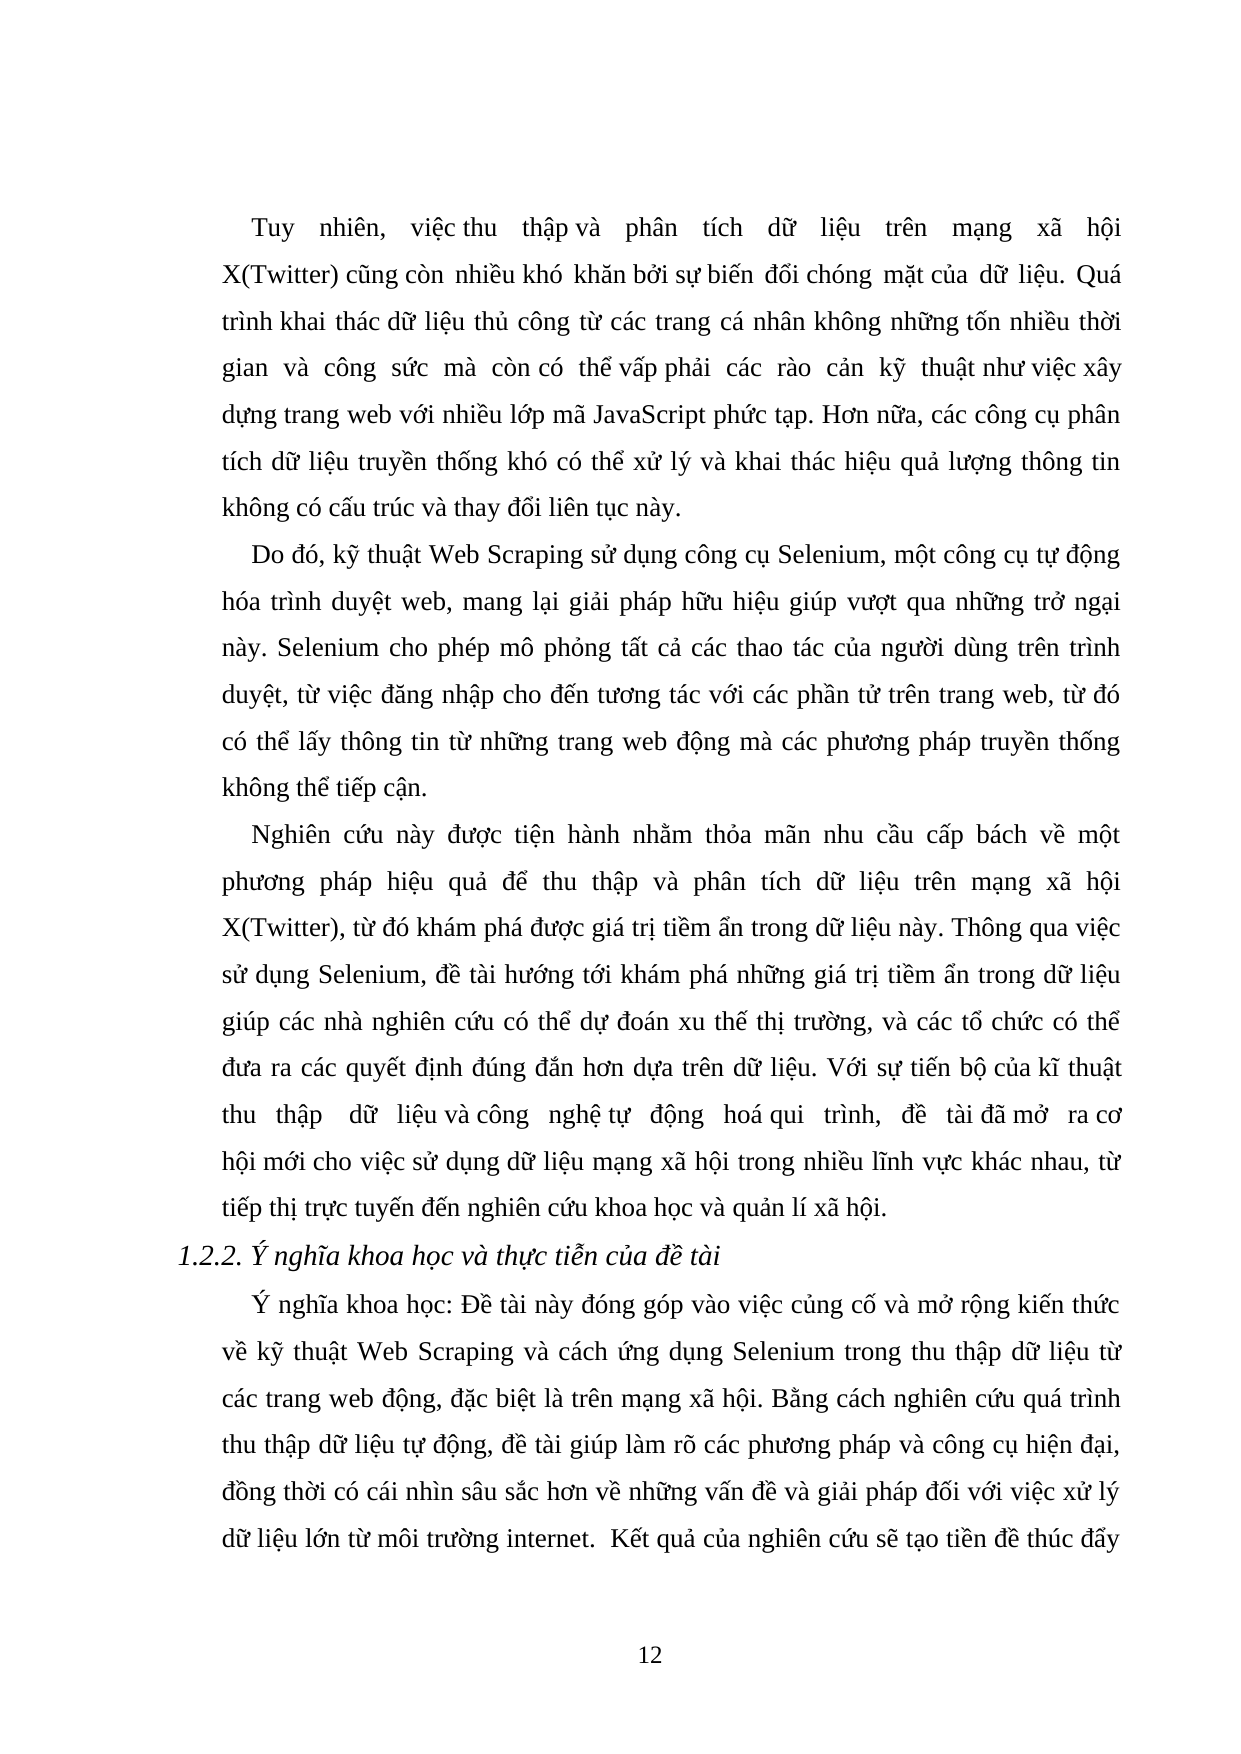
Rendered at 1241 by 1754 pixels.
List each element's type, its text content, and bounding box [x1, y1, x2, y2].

text Do đó, kỹ thuật Web Scraping sử dụng công cụ Selenium, một công cụ tự động hóa trình duyệt web, mang lại giải pháp hữu hiệu giúp vượt qua những trở ngại này. Selenium cho phép mô phỏng tất cả các thao tác của người dùng trên trình duyệt, từ việc đăng nhập cho đến tương tác với các phần tử trên trang web, từ đó có thể lấy thông tin từ những trang web động mà các phương pháp truyền thống không thể tiếp cận. [222, 538, 1122, 803]
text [222, 1288, 1122, 1553]
text 1.2.2. Ý nghĩa khoa học và thực tiễn của đề tài [177, 1238, 1122, 1272]
text Tuy nhiên, việc thu thập và phân tích dữ liệu trên mạng xã hội X(Twitter) cũng còn nhiều khó khăn bởi sự biến đổi chóng mặt của dữ liệu. Quá trình khai thác dữ liệu thủ công từ các trang cá nhân không những tốn nhiều thời gian và công sức mà còn có thể vấp phải các rào cản kỹ thuật như việc xây dựng trang web với nhiều lớp mã JavaScript phức tạp. Hơn nữa, các công cụ phân tích dữ liệu truyền thống khó có thể xử lý và khai thác hiệu quả lượng thông tin không có cấu trúc và thay đổi liên tục này. [222, 211, 1122, 523]
text Nghiên cứu này được tiện hành nhằm thỏa mãn nhu cầu cấp bách về một phương pháp hiệu quả để thu thập và phân tích dữ liệu trên mạng xã hội X(Twitter), từ đó khám phá được giá trị tiềm ẩn trong dữ liệu này. Thông qua việc sử dụng Selenium, đề tài hướng tới khám phá những giá trị tiềm ẩn trong dữ liệu giúp các nhà nghiên cứu có thể dự đoán xu thế thị trường, và các tổ chức có thể đưa ra các quyết định đúng đắn hơn dựa trên dữ liệu. Với sự tiến bộ của kĩ thuật thu thập dữ liệu và công nghệ tự động hoá qui trình, đề tài đã mở ra cơ hội mới cho việc sử dụng dữ liệu mạng xã hội trong nhiều lĩnh vực khác nhau, từ tiếp thị trực tuyến đến nghiên cứu khoa học và quản lí xã hội. [222, 818, 1122, 1223]
